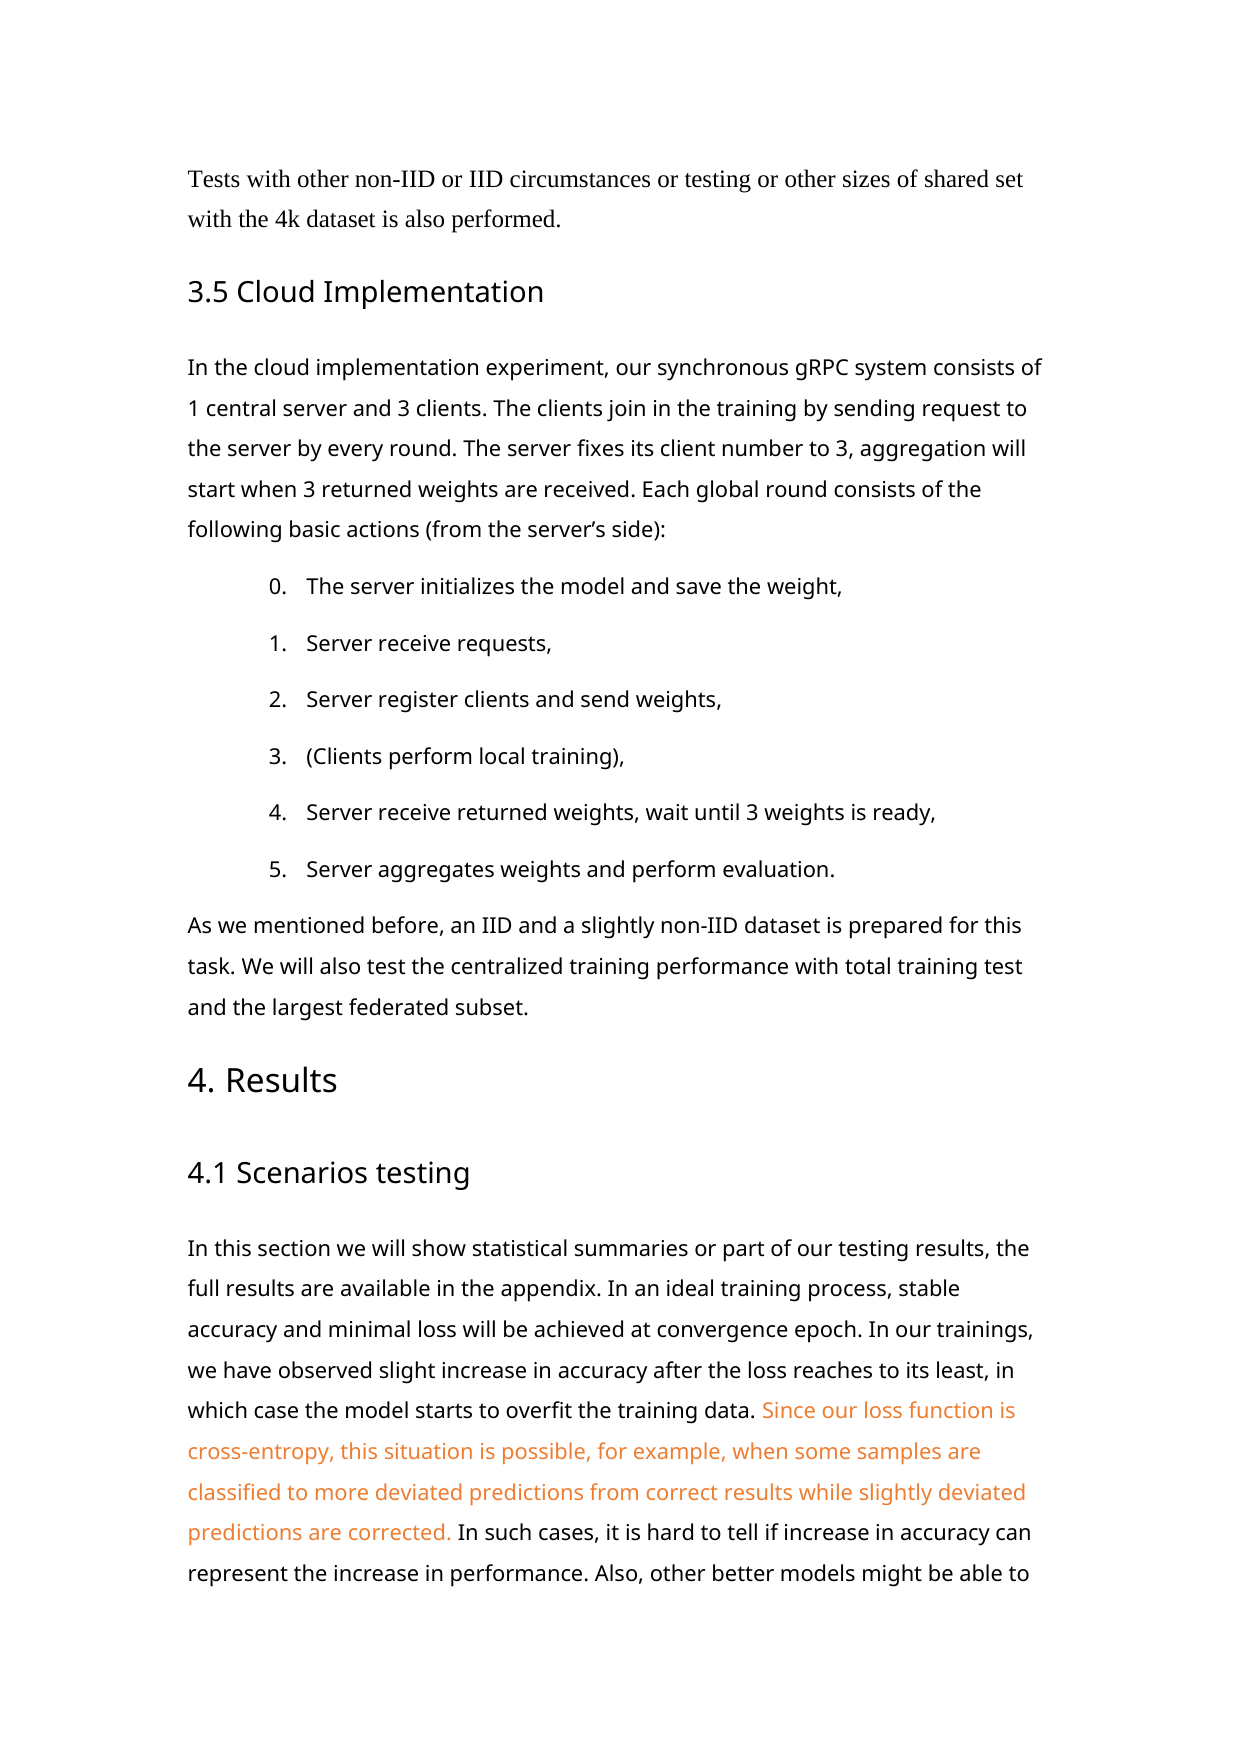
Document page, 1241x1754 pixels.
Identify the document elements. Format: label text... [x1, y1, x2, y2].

list Server aggregates weights and perform evaluation. [269, 852, 1053, 885]
text 4.1 Scenarios testing [187, 1140, 1053, 1205]
text In the cloud implementation experiment, our synchronous gRPC system consists of 1 central server and 3 clients. The clients join in the training by sending request to the server by every round. The server fixes its client number to 3, aggregation will start when 3 returned weights are received. Each global round consists of the following basic actions (from the server’s side): [187, 351, 1053, 546]
list Server receive returned weights, wait until 3 weights is ready, [269, 796, 1053, 828]
list (Clients perform local training), [269, 739, 1053, 772]
text 3.5 Cloud Implementation [187, 259, 1053, 324]
text As we mentioned before, an IID and a slightly non-IID dataset is prepared for this task. We will also test the centralized training performance with total training test and the largest federated subset. [187, 909, 1053, 1023]
list Results [187, 1047, 1053, 1112]
list Server register clients and send weights, [269, 683, 1053, 715]
list Server receive requests, [269, 626, 1053, 659]
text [187, 162, 1053, 235]
list The server initializes the model and save the weight, [269, 569, 1053, 602]
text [187, 1231, 1053, 1589]
